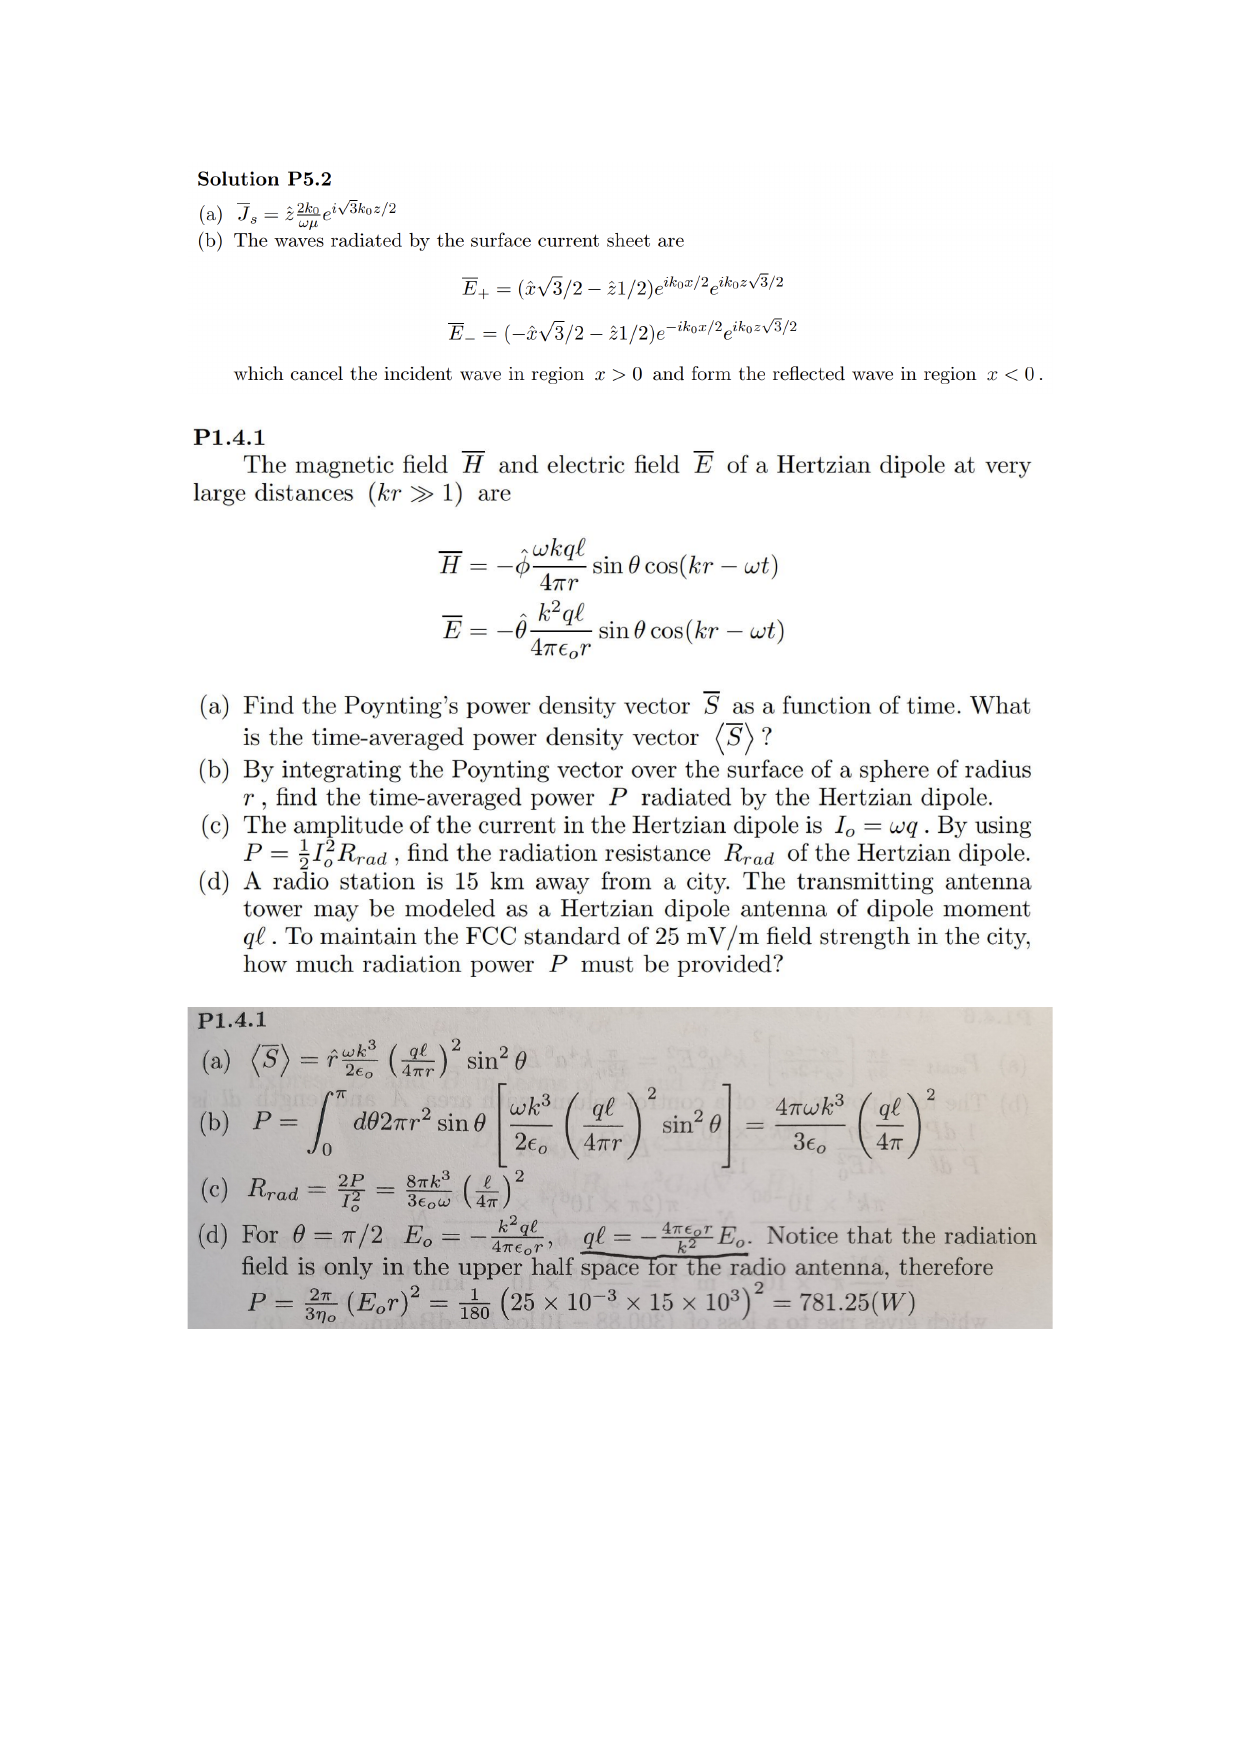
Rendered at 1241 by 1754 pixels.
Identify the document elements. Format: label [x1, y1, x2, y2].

picture [187, 162, 1053, 394]
picture [187, 422, 1053, 982]
picture [187, 1007, 1053, 1329]
